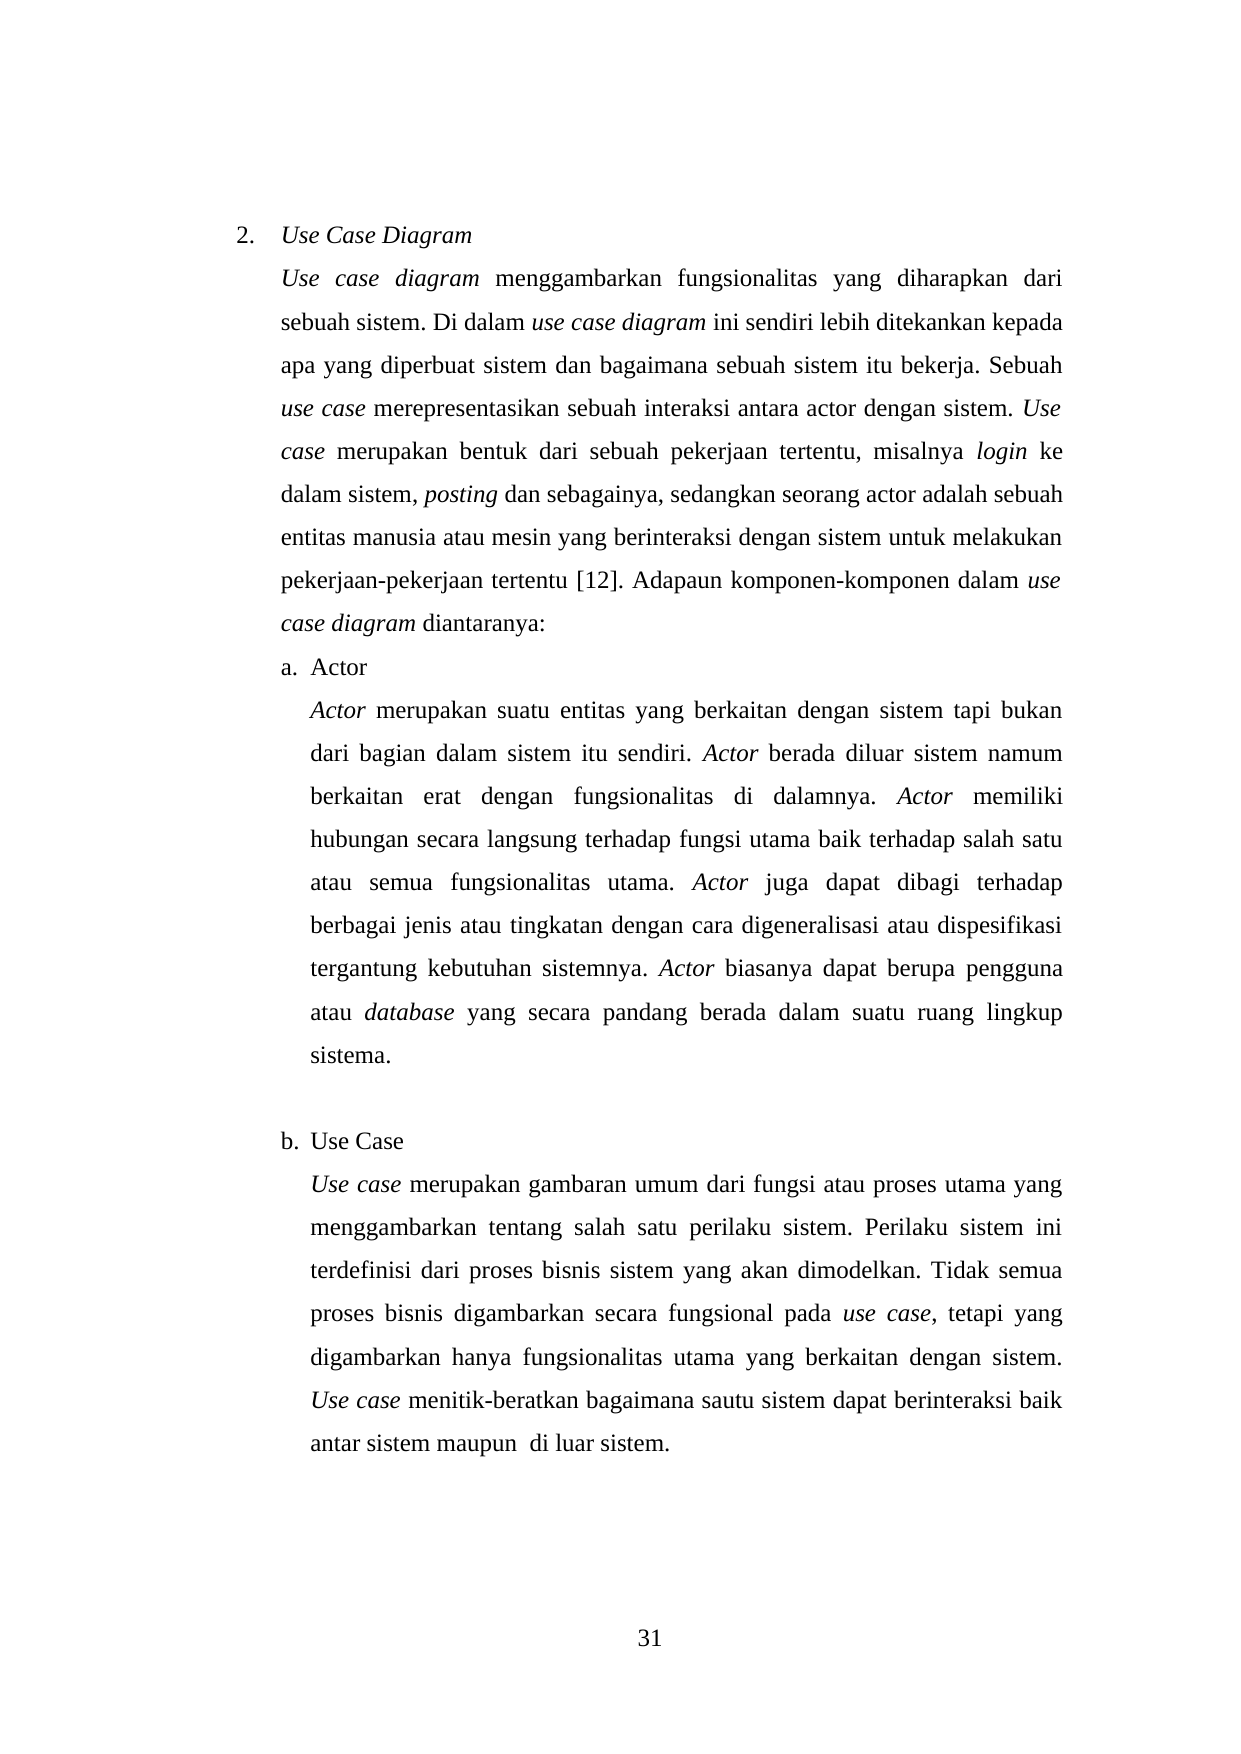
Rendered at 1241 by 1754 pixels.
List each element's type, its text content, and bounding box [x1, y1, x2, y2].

list Actor [281, 652, 1063, 680]
list Use case merupakan gambaran umum dari fungsi atau proses utama yang menggambarkan tentang salah satu perilaku sistem. Perilaku sistem ini terdefinisi dari proses bisnis sistem yang akan dimodelkan. Tidak semua proses bisnis digambarkan secara fungsional pada use case, tetapi yang digambarkan hanya fungsionalitas utama yang berkaitan dengan sistem. Use case menitik-beratkan bagaimana sautu sistem dapat berinteraksi baik antar sistem maupun di luar sistem. [310, 1169, 1063, 1457]
list Actor merupakan suatu entitas yang berkaitan dengan sistem tapi bukan dari bagian dalam sistem itu sendiri. Actor berada diluar sistem namum berkaitan erat dengan fungsionalitas di dalamnya. Actor memiliki hubungan secara langsung terhadap fungsi utama baik terhadap salah satu atau semua fungsionalitas utama. Actor juga dapat dibagi terhadap berbagai jenis atau tingkatan dengan cara digeneralisasi atau dispesifikasi tergantung kebutuhan sistemnya. Actor biasanya dapat berupa pengguna atau database yang secara pandang berada dalam suatu ruang lingkup sistema. [310, 695, 1063, 1068]
list Use Case Diagram [236, 220, 1063, 249]
list Use Case [281, 1126, 1063, 1155]
text Use case diagram menggambarkan fungsionalitas yang diharapkan dari sebuah sistem. Di dalam use case diagram ini sendiri lebih ditekankan kepada apa yang diperbuat sistem dan bagaimana sebuah sistem itu bekerja. Sebuah use case merepresentasikan sebuah interaksi antara actor dengan sistem. Use case merupakan bentuk dari sebuah pekerjaan tertentu, misalnya login ke dalam sistem, posting dan sebagainya, sedangkan seorang actor adalah sebuah entitas manusia atau mesin yang berinteraksi dengan sistem untuk melakukan pekerjaan-pekerjaan tertentu . Adapaun komponen-komponen dalam use case diagram diantaranya: [281, 263, 1063, 637]
